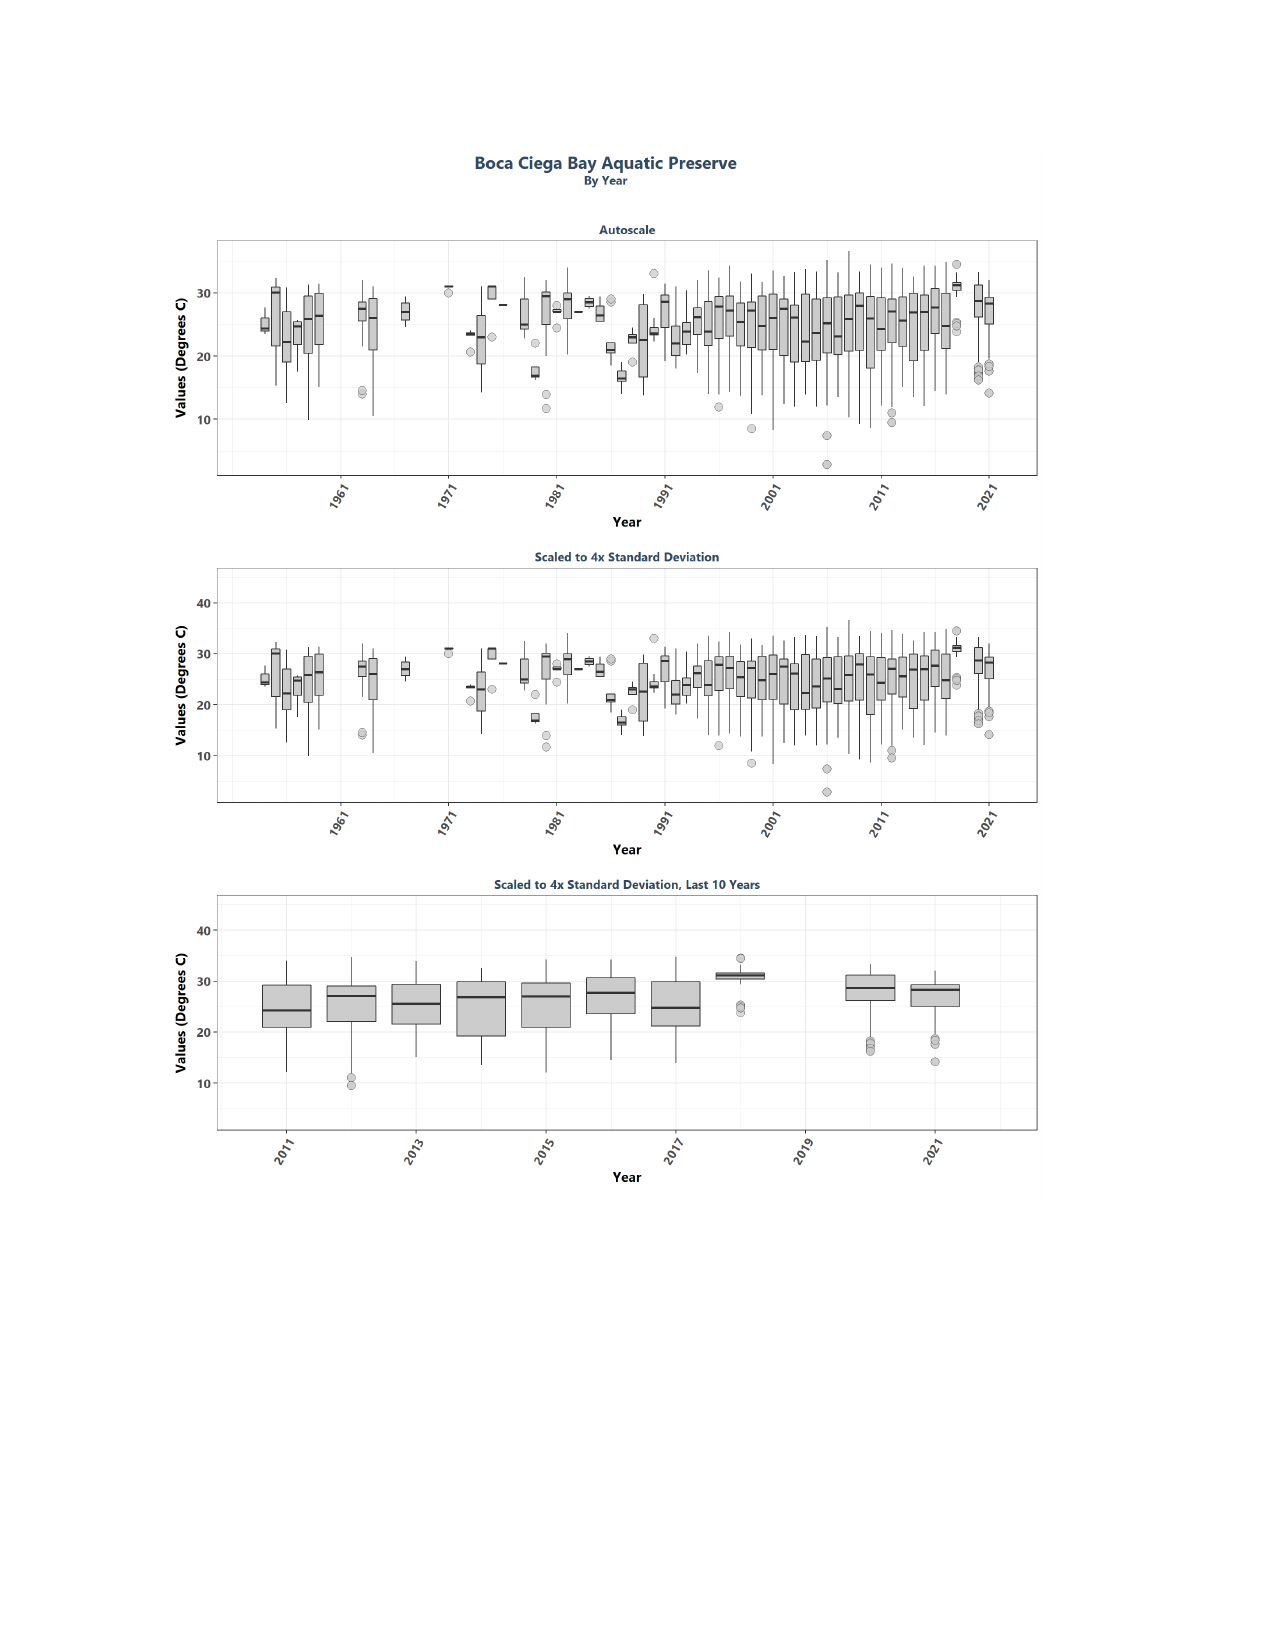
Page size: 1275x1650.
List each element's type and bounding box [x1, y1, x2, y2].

picture [168, 150, 1044, 1200]
